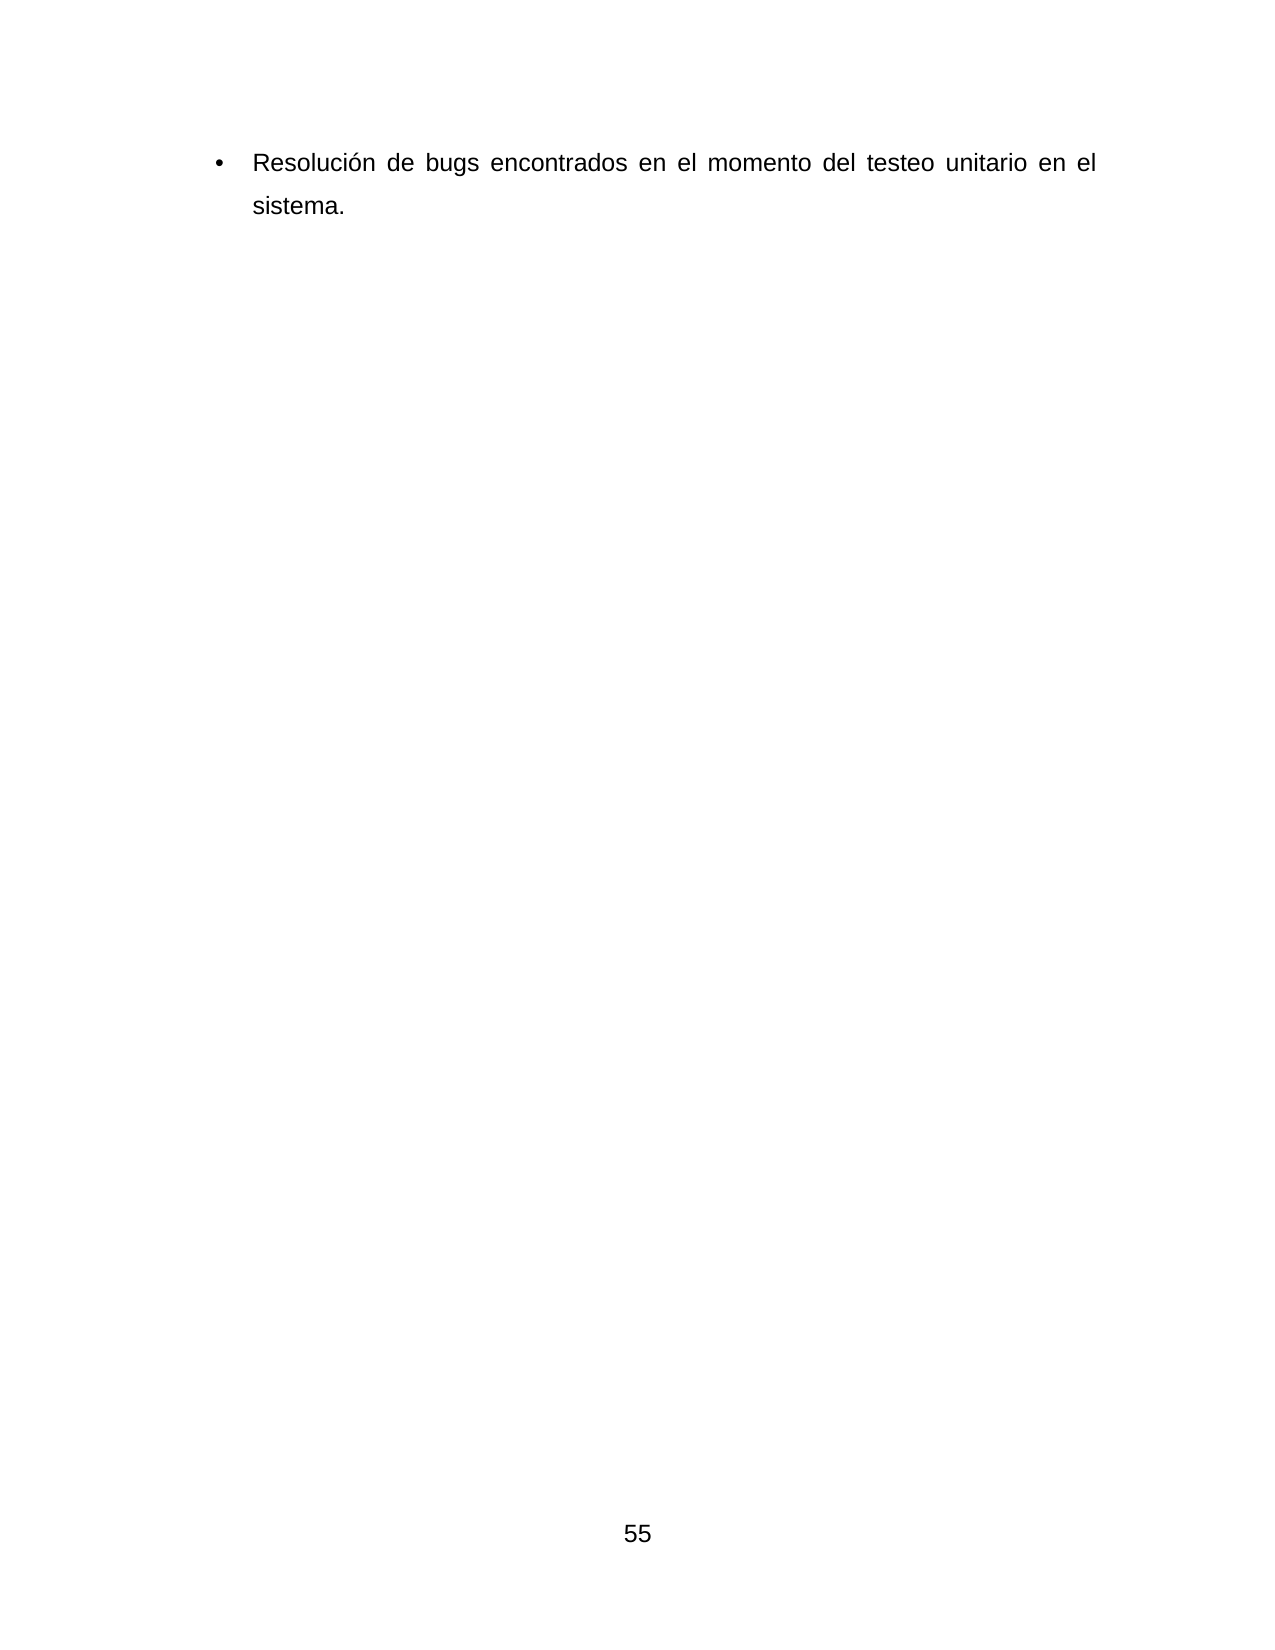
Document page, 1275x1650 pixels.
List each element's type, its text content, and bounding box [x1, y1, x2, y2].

list Resolución de bugs encontrados en el momento del testeo unitario en el sistema. [215, 148, 1098, 219]
